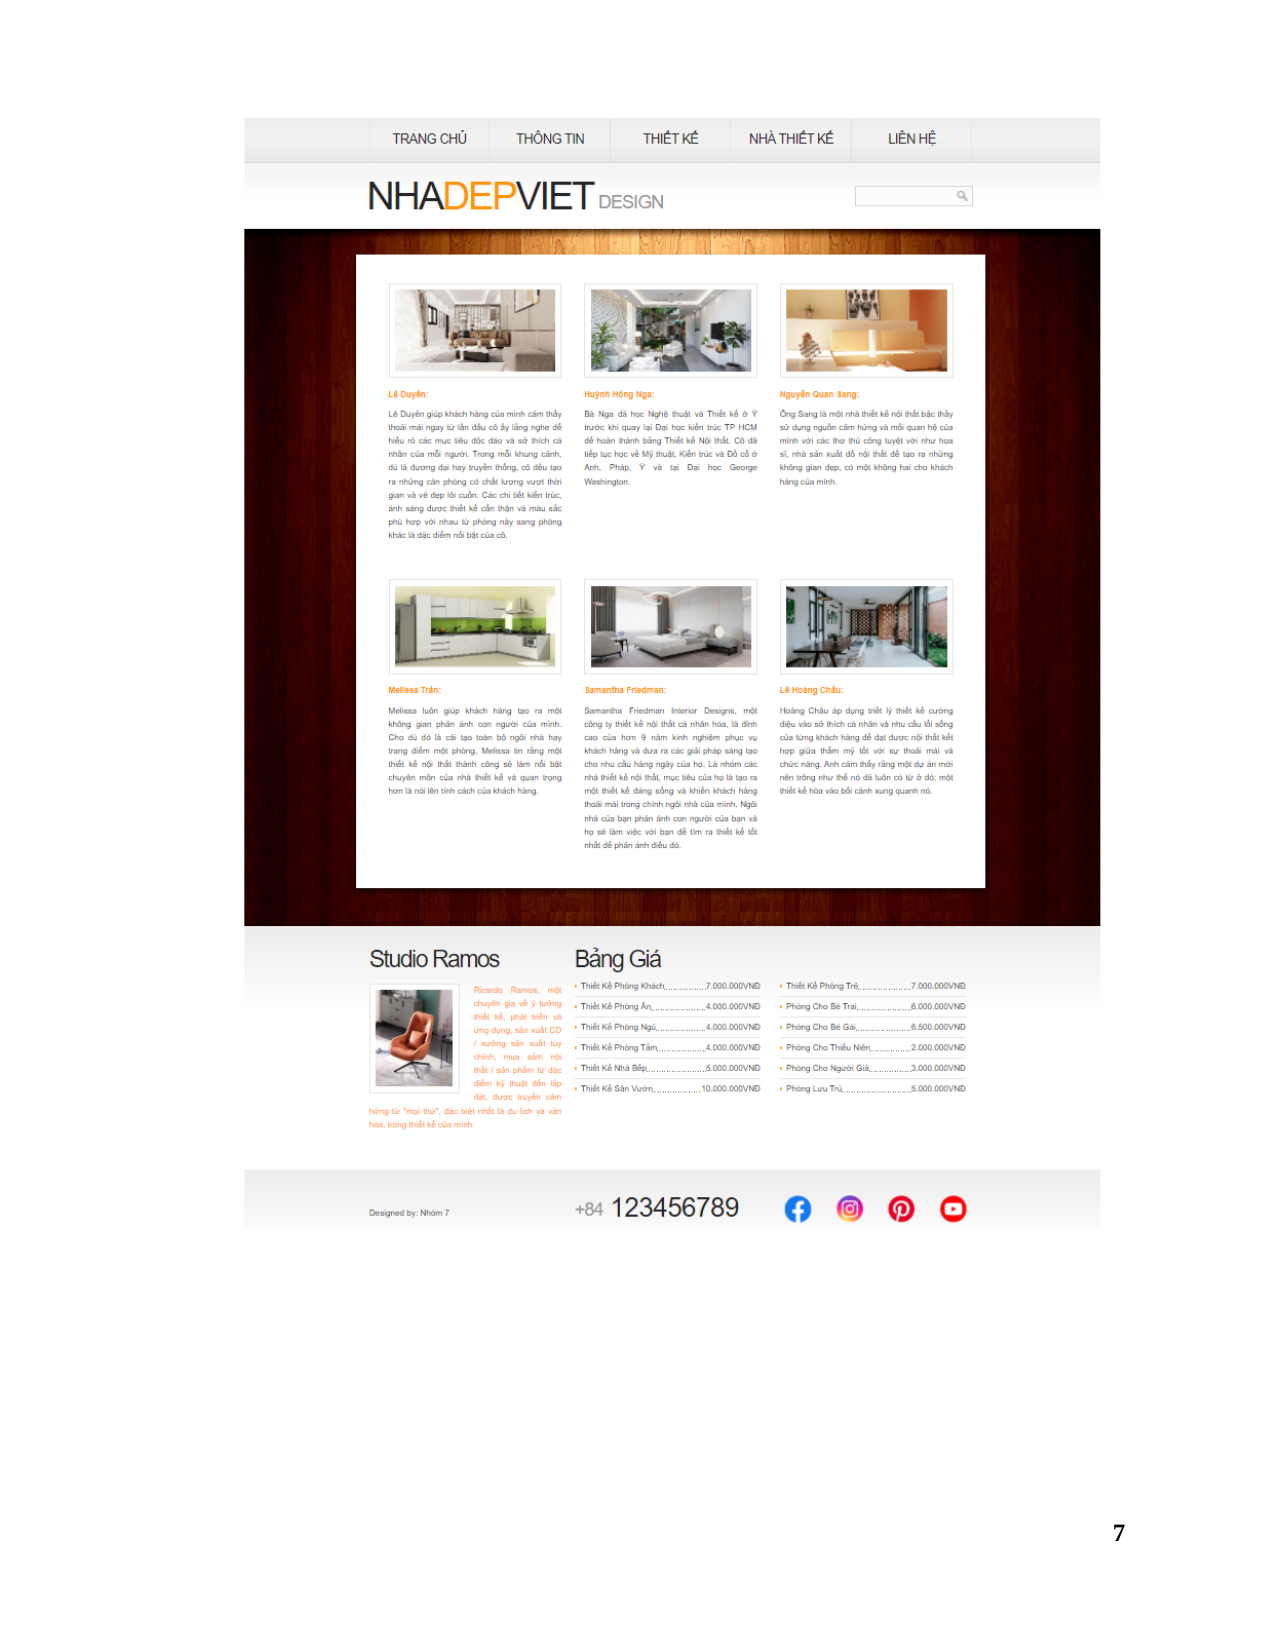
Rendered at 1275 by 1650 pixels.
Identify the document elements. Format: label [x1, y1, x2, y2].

picture [244, 118, 1101, 1227]
